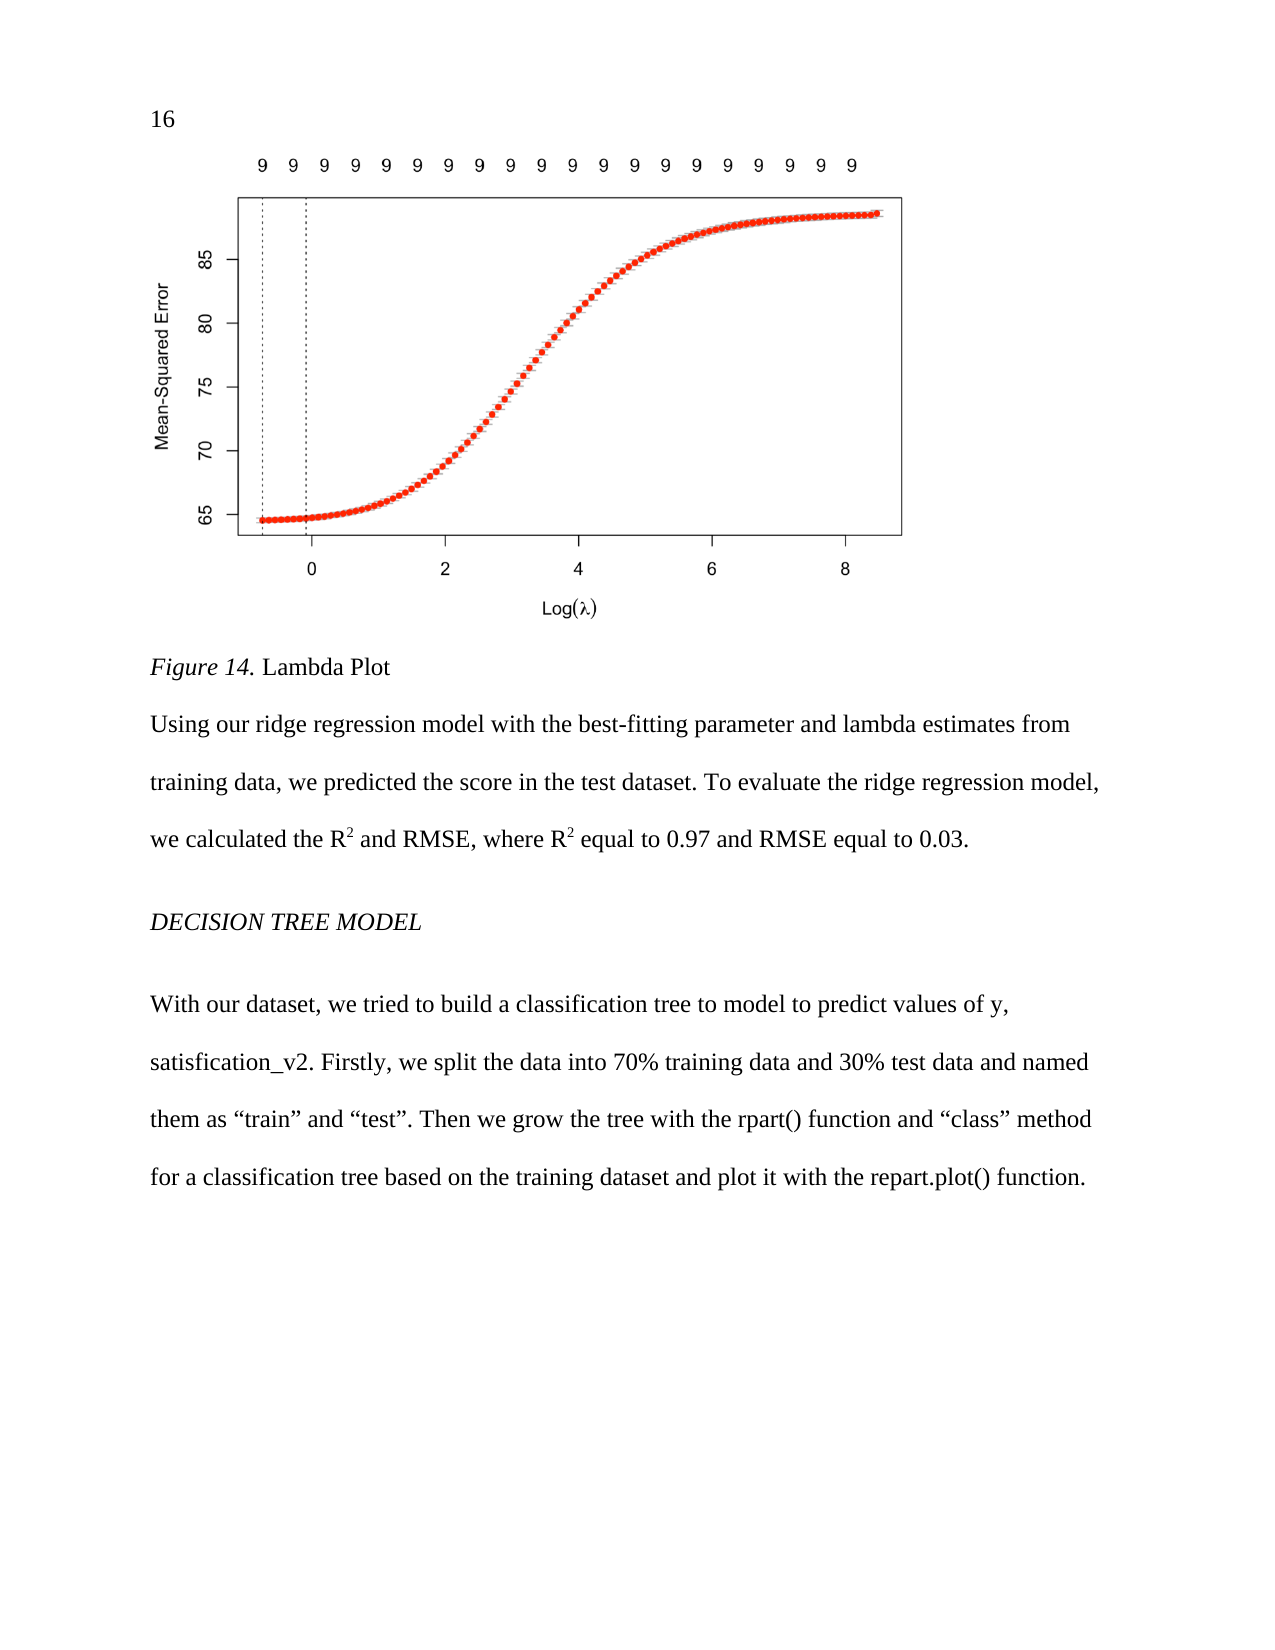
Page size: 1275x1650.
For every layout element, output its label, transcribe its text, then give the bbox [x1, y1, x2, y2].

text Figure 14. Lambda Plot [150, 652, 1125, 680]
text Using our ridge regression model with the best-fitting parameter and lambda estimates from training data, we predicted the score in the test dataset. To evaluate the ridge regression model, we calculated the R2 and RMSE, where R2 equal to 0.97 and RMSE equal to 0.03. [150, 709, 1125, 853]
text DECISION TREE MODEL [150, 907, 1125, 935]
text With our dataset, we tried to build a classification tree to model to predict values of y, satisfication_v2. Firstly, we split the data into 70% training data and 30% test data and named them as “train” and “test”. Then we grow the tree with the rpart() function and “class” method for a classification tree based on the training dataset and plot it with the repart.plot() function. [150, 989, 1125, 1190]
picture [150, 150, 1001, 623]
